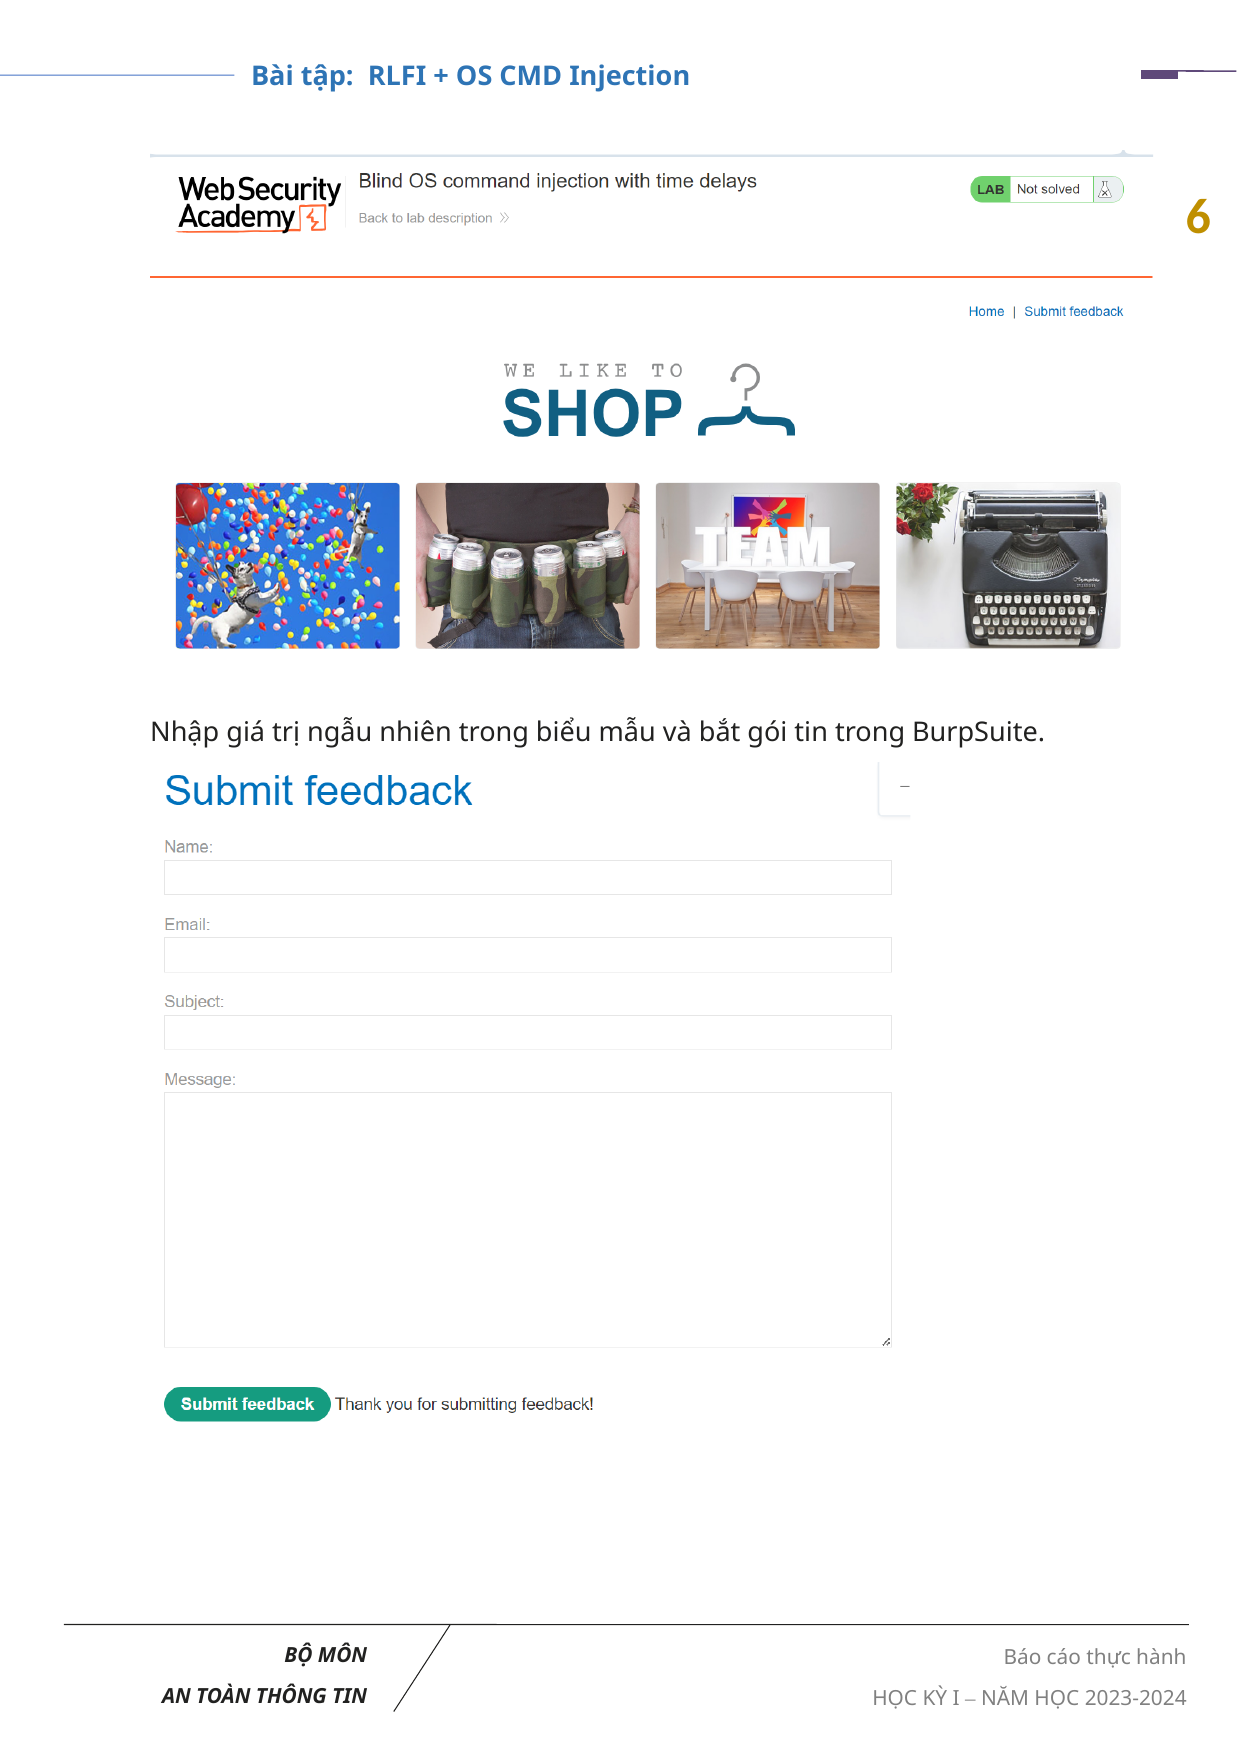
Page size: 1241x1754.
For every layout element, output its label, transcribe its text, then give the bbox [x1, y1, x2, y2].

picture [150, 150, 1154, 651]
text Nhập giá trị ngẫu nhiên trong biểu mẫu và bắt gói tin trong BurpSuite. [150, 713, 1153, 750]
picture [150, 762, 911, 1428]
